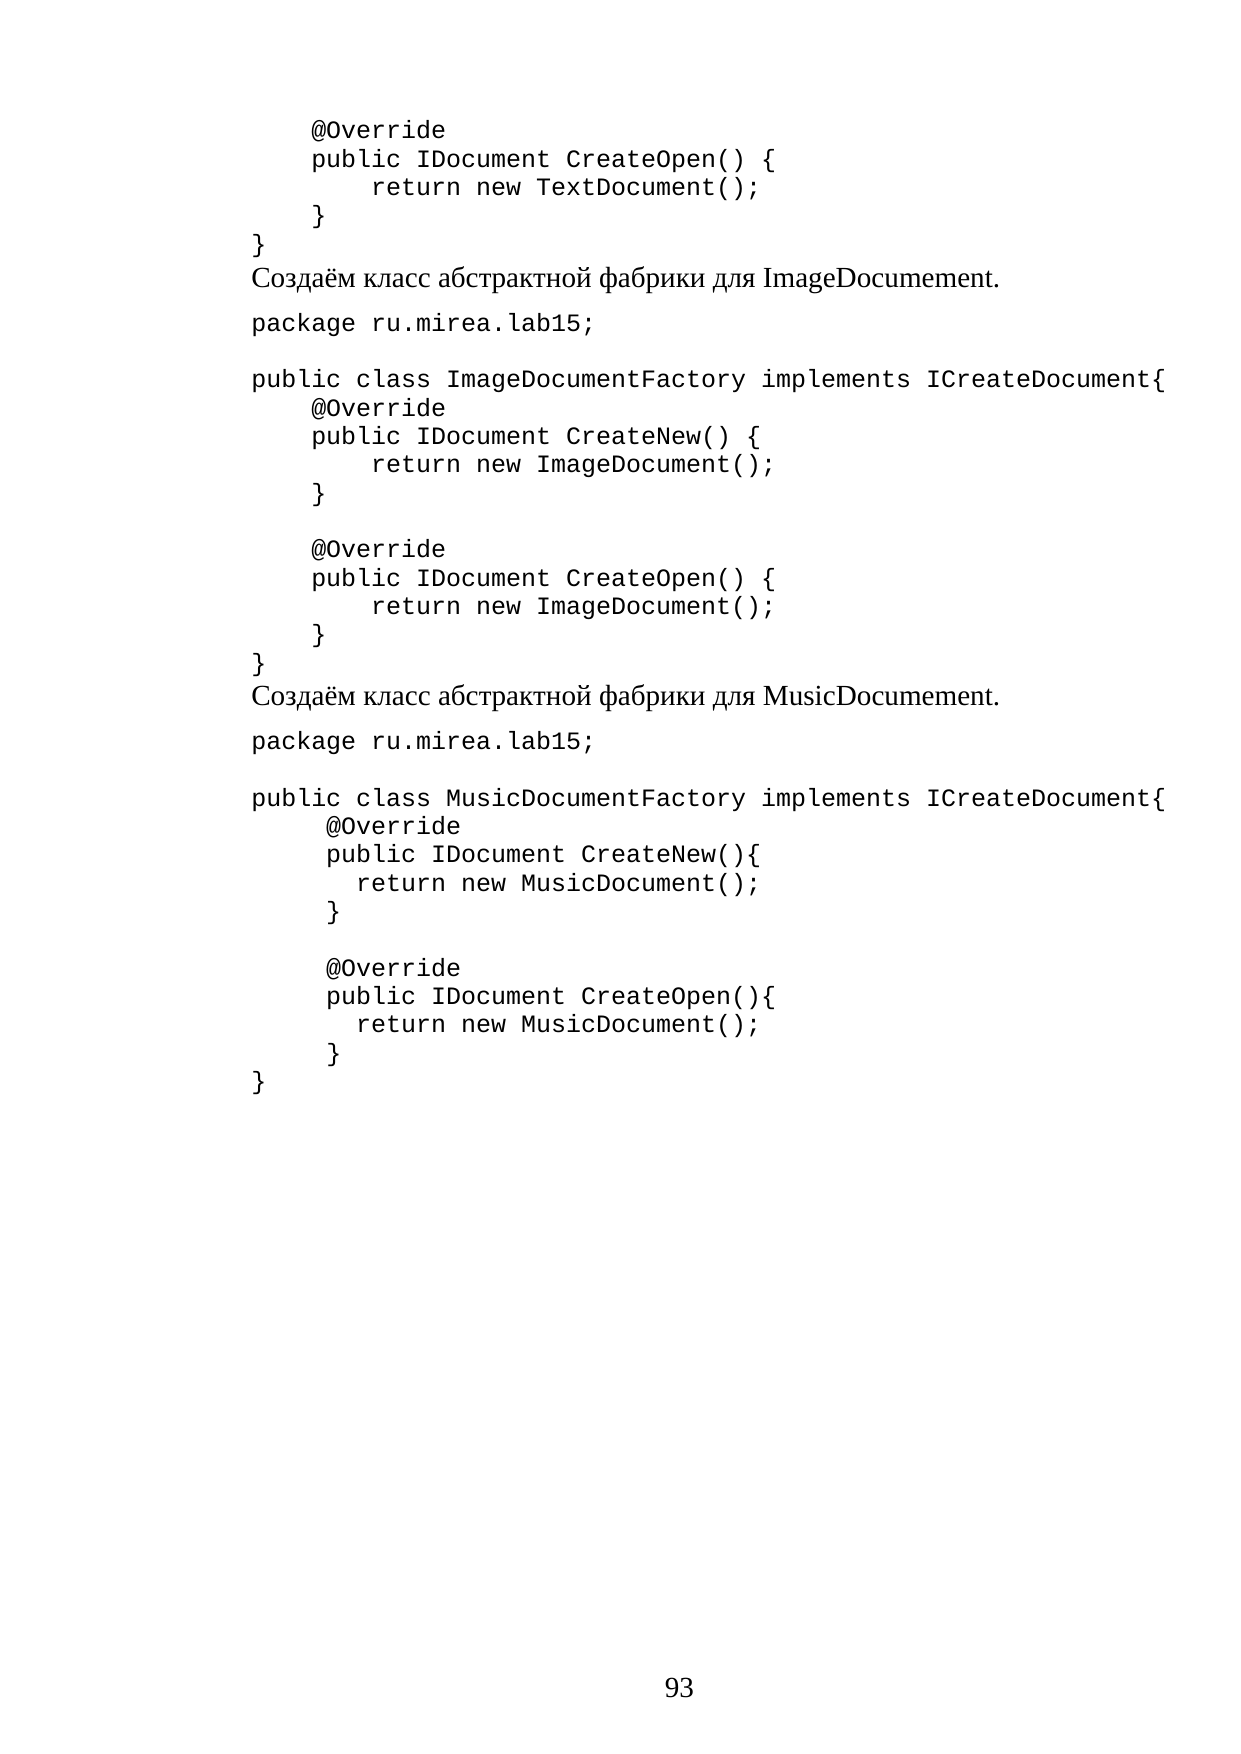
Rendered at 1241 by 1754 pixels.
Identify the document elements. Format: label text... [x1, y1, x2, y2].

text package ru.mirea.lab15; [177, 729, 1181, 757]
text return new MusicDocument(); [177, 870, 1181, 899]
text public IDocument CreateOpen() { [177, 146, 1181, 175]
text return new ImageDocument(); [177, 593, 1181, 622]
text @Override [177, 395, 1181, 423]
text public IDocument CreateOpen(){ [177, 984, 1181, 1012]
text @Override [177, 814, 1181, 842]
text @Override [177, 118, 1181, 146]
text } [177, 1069, 1181, 1097]
text public class MusicDocumentFactory implements ICreateDocument{ [177, 785, 1181, 814]
text public IDocument CreateNew(){ [177, 842, 1181, 870]
text } [177, 203, 1181, 231]
text return new TextDocument(); [177, 175, 1181, 203]
text @Override [177, 955, 1181, 984]
text public IDocument CreateNew() { [177, 423, 1181, 452]
text Создаём класс абстрактной фабрики для ImageDocumement. [177, 260, 1181, 293]
text public IDocument CreateOpen() { [177, 565, 1181, 593]
text package ru.mirea.lab15; [177, 310, 1181, 338]
text } [177, 622, 1181, 650]
text return new MusicDocument(); [177, 1012, 1181, 1040]
text } [177, 1040, 1181, 1069]
text Создаём класс абстрактной фабрики для MusicDocumement. [177, 678, 1181, 712]
text return new ImageDocument(); [177, 452, 1181, 480]
text } [177, 231, 1181, 260]
text } [177, 899, 1181, 927]
text } [177, 480, 1181, 508]
text } [177, 650, 1181, 678]
text public class ImageDocumentFactory implements ICreateDocument{ [177, 367, 1181, 395]
text @Override [177, 537, 1181, 565]
